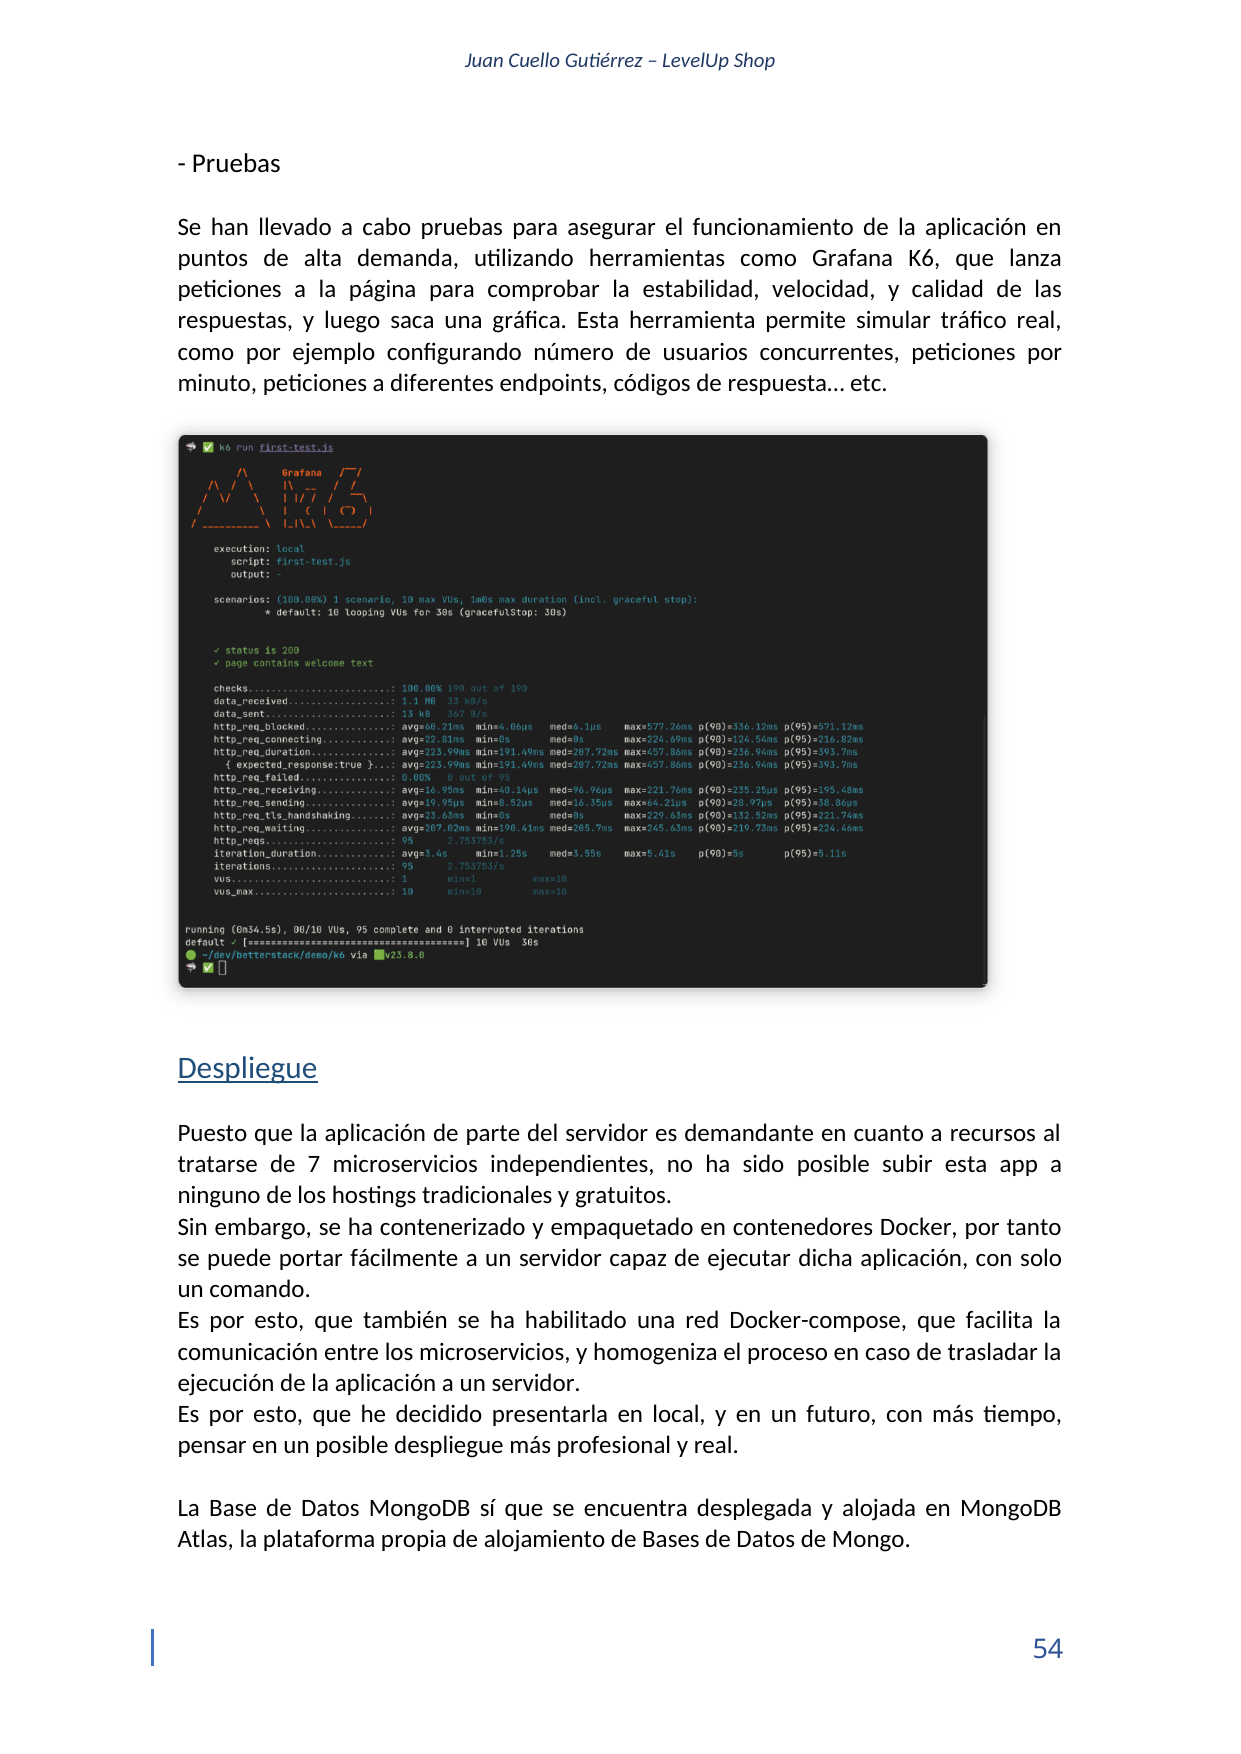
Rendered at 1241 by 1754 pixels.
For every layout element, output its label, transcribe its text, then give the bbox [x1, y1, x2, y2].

text Es por esto, que he decidido presentarla en local, y en un futuro, con más tiempo, pensar en un posible despliegue más profesional y real. [177, 1398, 1063, 1460]
text Puesto que la aplicación de parte del servidor es demandante en cuanto a recursos al tratarse de 7 microservicios independientes, no ha sido posible subir esta app a ninguno de los hostings tradicionales y gratuitos. [177, 1116, 1063, 1210]
text Se han llevado a cabo pruebas para asegurar el funcionamiento de la aplicación en puntos de alta demanda, utilizando herramientas como Grafana K6, que lanza peticiones a la página para comprobar la estabilidad, velocidad, y calidad de las respuestas, y luego saca una gráfica. Esta herramienta permite simular tráfico real, como por ejemplo configurando número de usuarios concurrentes, peticiones por minuto, peticiones a diferentes endpoints, códigos de respuesta… etc. [177, 210, 1063, 398]
text Es por esto, que también se ha habilitado una red Docker-compose, que facilita la comunicación entre los microservicios, y homogeniza el proceso en caso de trasladar la ejecución de la aplicación a un servidor. [177, 1304, 1063, 1398]
text La Base de Datos MongoDB sí que se encuentra desplegada y alojada en MongoDB Atlas, la plataforma propia de alojamiento de Bases de Datos de Mongo. [177, 1491, 1063, 1554]
text Sin embargo, se ha contenerizado y empaquetado en contenedores Docker, por tanto se puede portar fácilmente a un servidor capaz de ejecutar dicha aplicación, con solo un comando. [177, 1210, 1063, 1304]
picture [140, 399, 1026, 1030]
text Despliegue [177, 1054, 1063, 1085]
text - Pruebas [177, 148, 1063, 179]
